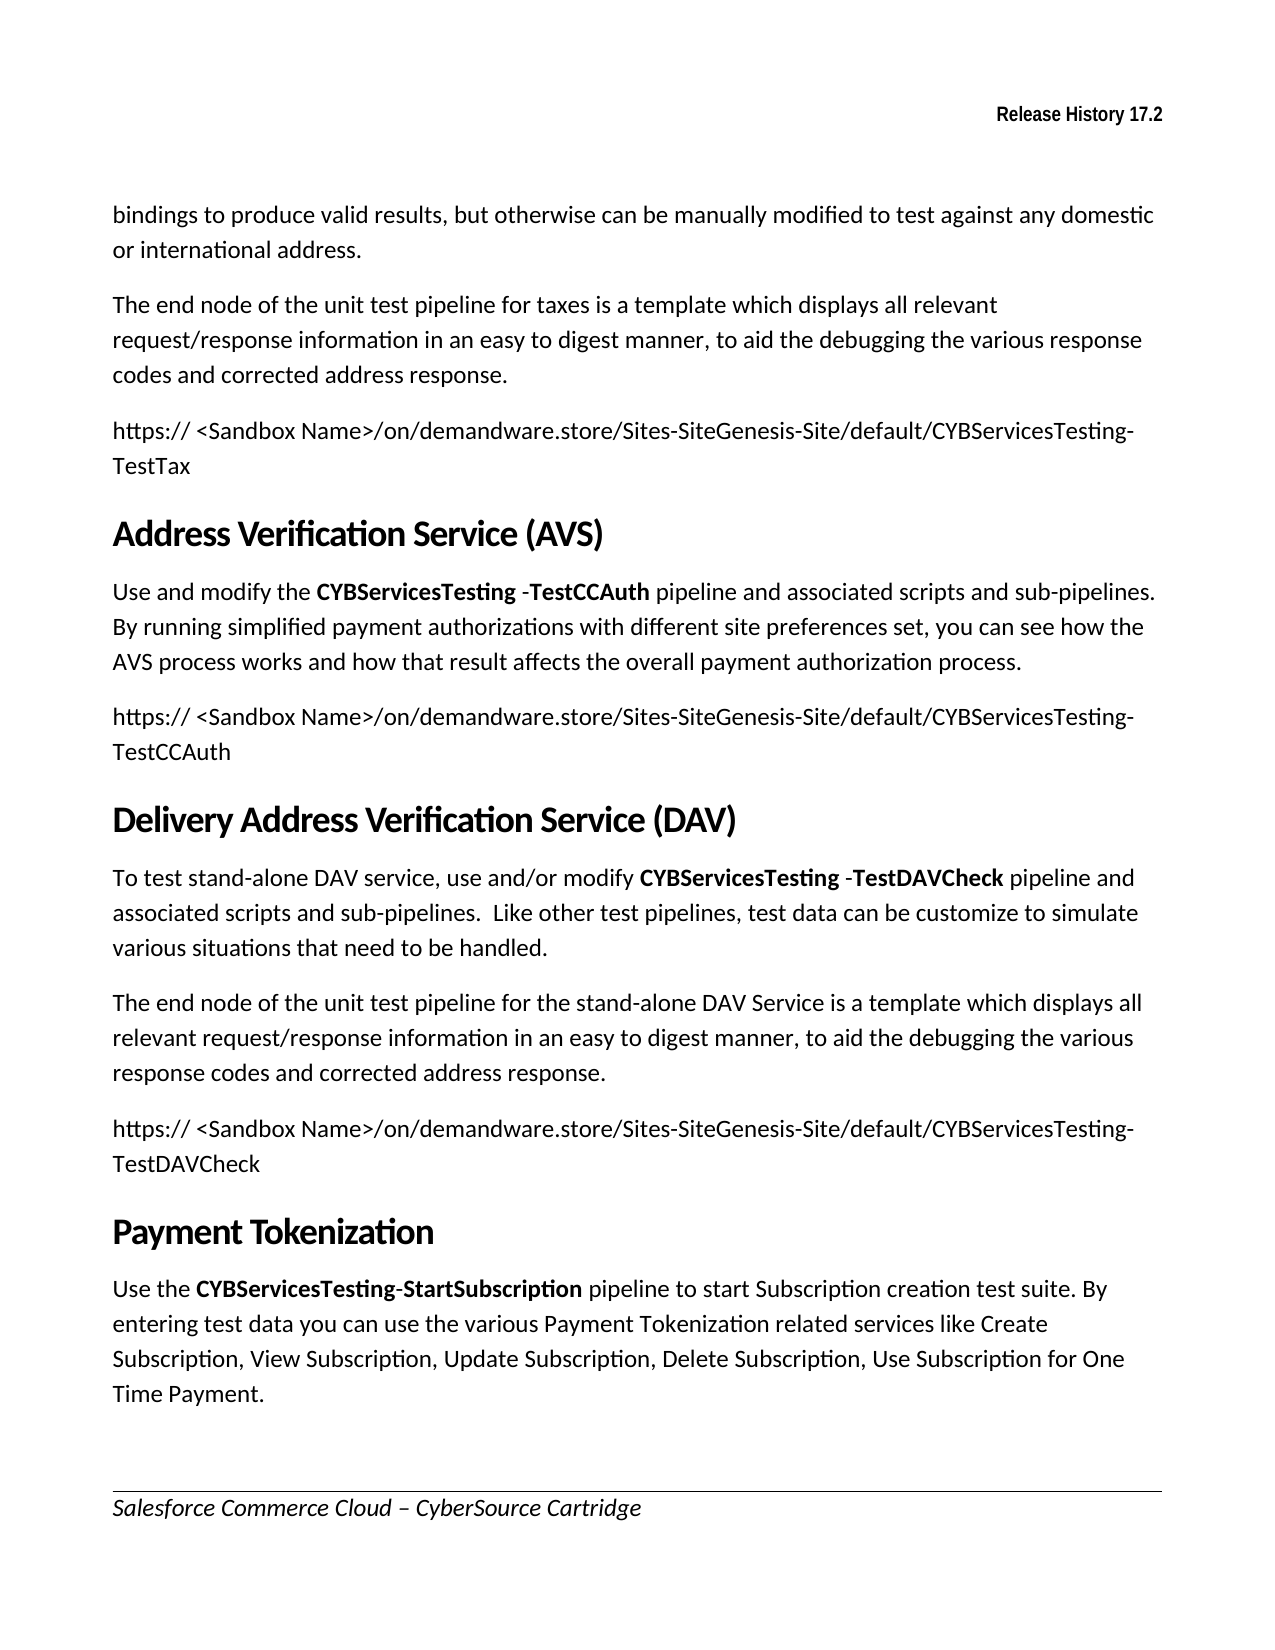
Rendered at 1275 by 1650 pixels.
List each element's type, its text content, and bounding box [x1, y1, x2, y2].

text Use and modify the CYBServicesTesting -TestCCAuth pipeline and associated scripts and sub-pipelines. By running simplified payment authorizations with different site preferences set, you can see how the AVS process works and how that result affects the overall payment authorization process. [112, 576, 1162, 676]
subtitle Payment Tokenization [112, 1208, 1162, 1254]
text https:// <Sandbox Name>/on/demandware.store/Sites-SiteGenesis-Site/default/CYBServicesTesting-TestCCAuth [112, 701, 1162, 767]
text https:// <Sandbox Name>/on/demandware.store/Sites-SiteGenesis-Site/default/CYBServicesTesting-TestTax [112, 415, 1162, 481]
text https:// <Sandbox Name>/on/demandware.store/Sites-SiteGenesis-Site/default/CYBServicesTesting-TestDAVCheck [112, 1113, 1162, 1179]
text The end node of the unit test pipeline for taxes is a template which displays all relevant request/response information in an easy to digest manner, to aid the debugging the various response codes and corrected address response. [112, 289, 1162, 390]
text To test stand-alone DAV service, use and/or modify CYBServicesTesting -TestDAVCheck pipeline and associated scripts and sub-pipelines. Like other test pipelines, test data can be customize to simulate various situations that need to be handled. [112, 862, 1162, 962]
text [112, 199, 1162, 264]
text The end node of the unit test pipeline for the stand-alone DAV Service is a template which displays all relevant request/response information in an easy to digest manner, to aid the debugging the various response codes and corrected address response. [112, 987, 1162, 1088]
subtitle Delivery Address Verification Service (DAV) [112, 796, 1162, 842]
subtitle Address Verification Service (AVS) [112, 510, 1162, 556]
text Use the CYBServicesTesting-StartSubscription pipeline to start Subscription creation test suite. By entering test data you can use the various Payment Tokenization related services like Create Subscription, View Subscription, Update Subscription, Delete Subscription, Use Subscription for One Time Payment. [112, 1273, 1162, 1409]
